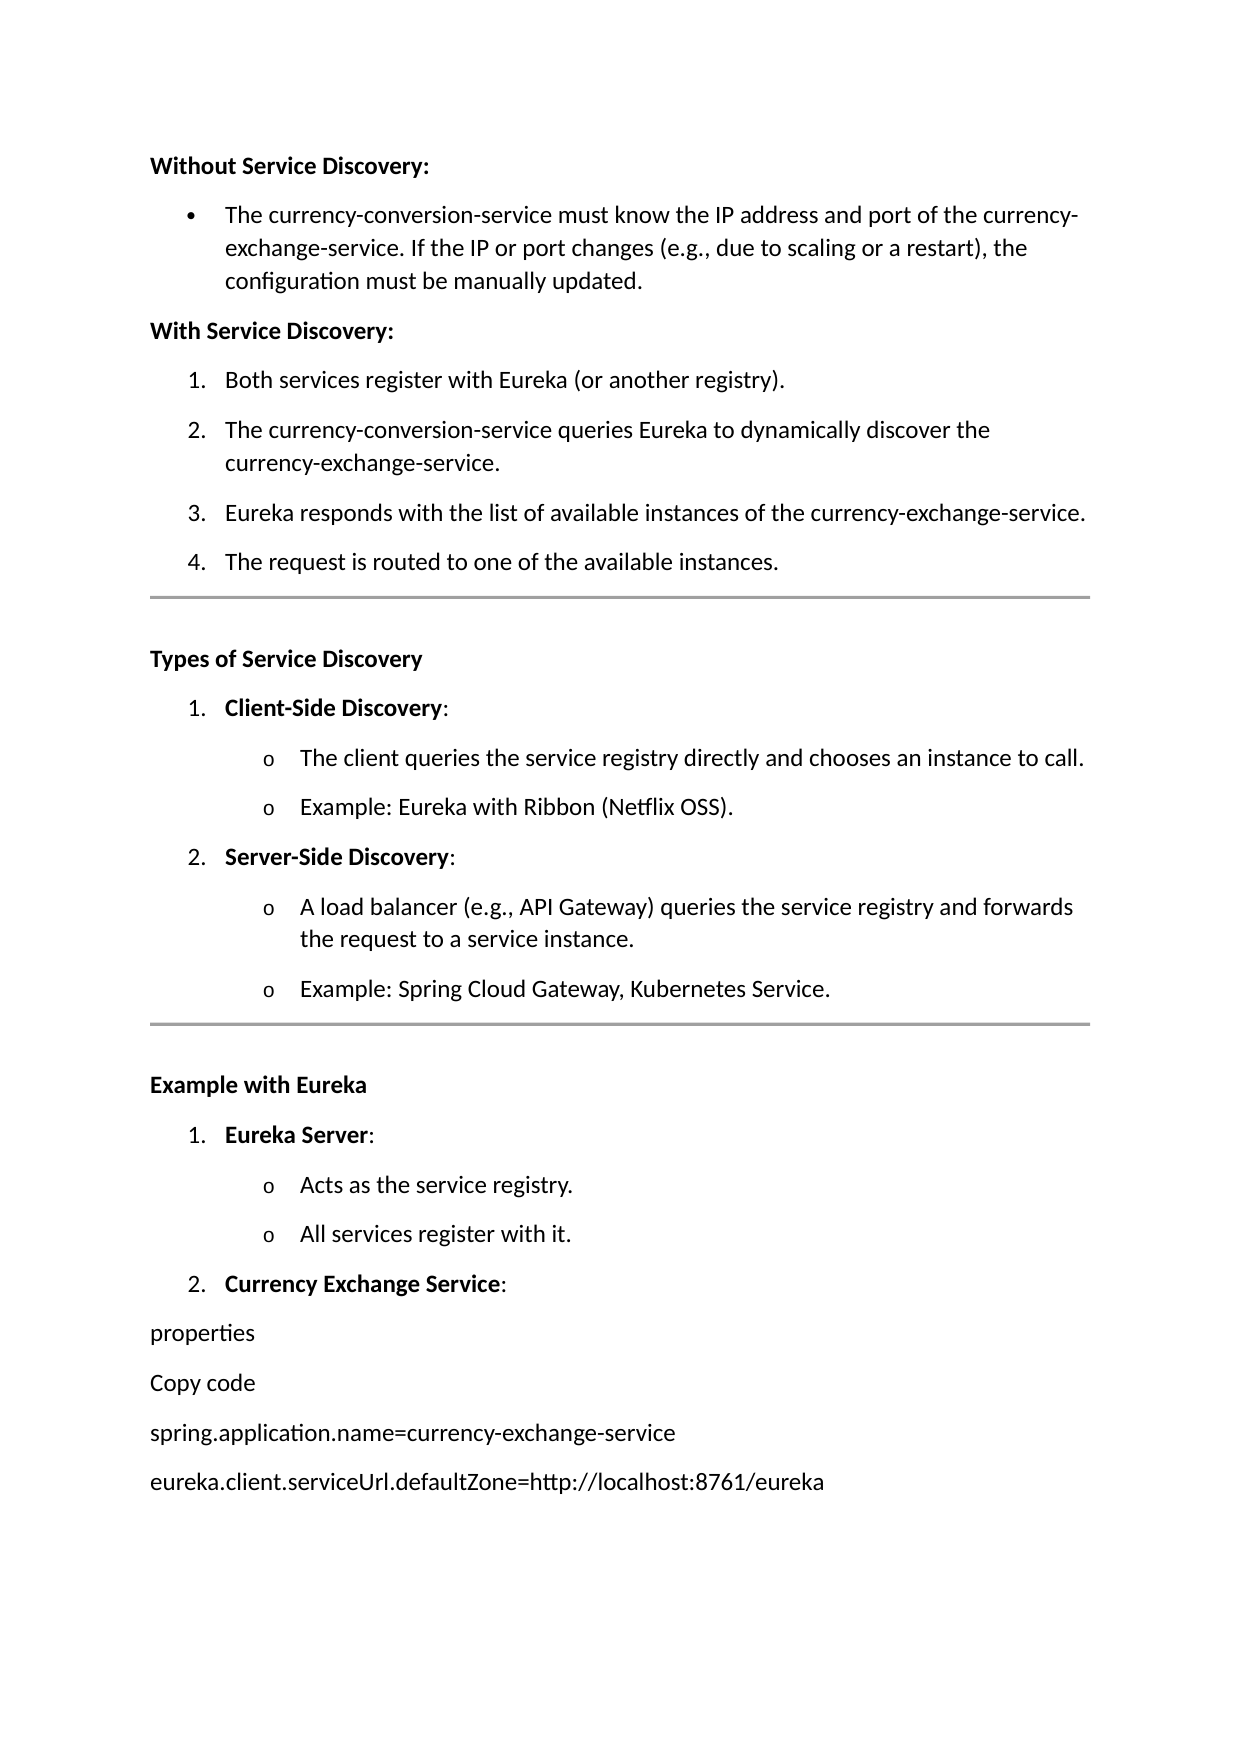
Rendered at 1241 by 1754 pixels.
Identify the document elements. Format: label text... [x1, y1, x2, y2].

text spring.application.name=currency-exchange-service [150, 1417, 1090, 1447]
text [150, 1466, 1090, 1497]
list Example: Eureka with Ribbon (Netflix OSS). [262, 791, 1090, 822]
list Client-Side Discovery: [187, 692, 1090, 723]
list All services register with it. [262, 1218, 1090, 1249]
list A load balancer (e.g., API Gateway) queries the service registry and forwards the request to a service instance. [262, 891, 1090, 954]
list Currency Exchange Service: [187, 1268, 1090, 1298]
list Server-Side Discovery: [187, 841, 1090, 872]
list The request is routed to one of the available instances. [187, 546, 1090, 577]
list The currency-conversion-service must know the IP address and port of the currency-exchange-service. If the IP or port changes (e.g., due to scaling or a restart), the configuration must be manually updated. [187, 199, 1090, 296]
list The client queries the service registry directly and chooses an instance to call. [262, 742, 1090, 772]
text properties [150, 1317, 1090, 1348]
text With Service Discovery: [150, 315, 1090, 346]
list Eureka responds with the list of available instances of the currency-exchange-service. [187, 497, 1090, 527]
text Types of Service Discovery [150, 643, 1090, 673]
list Eureka Server: [187, 1119, 1090, 1150]
text Example with Eureka [150, 1069, 1090, 1100]
list Acts as the service registry. [262, 1169, 1090, 1199]
text Copy code [150, 1367, 1090, 1398]
text Without Service Discovery: [150, 150, 1090, 181]
list Example: Spring Cloud Gateway, Kubernetes Service. [262, 973, 1090, 1004]
list The currency-conversion-service queries Eureka to dynamically discover the currency-exchange-service. [187, 414, 1090, 478]
list Both services register with Eureka (or another registry). [187, 364, 1090, 395]
